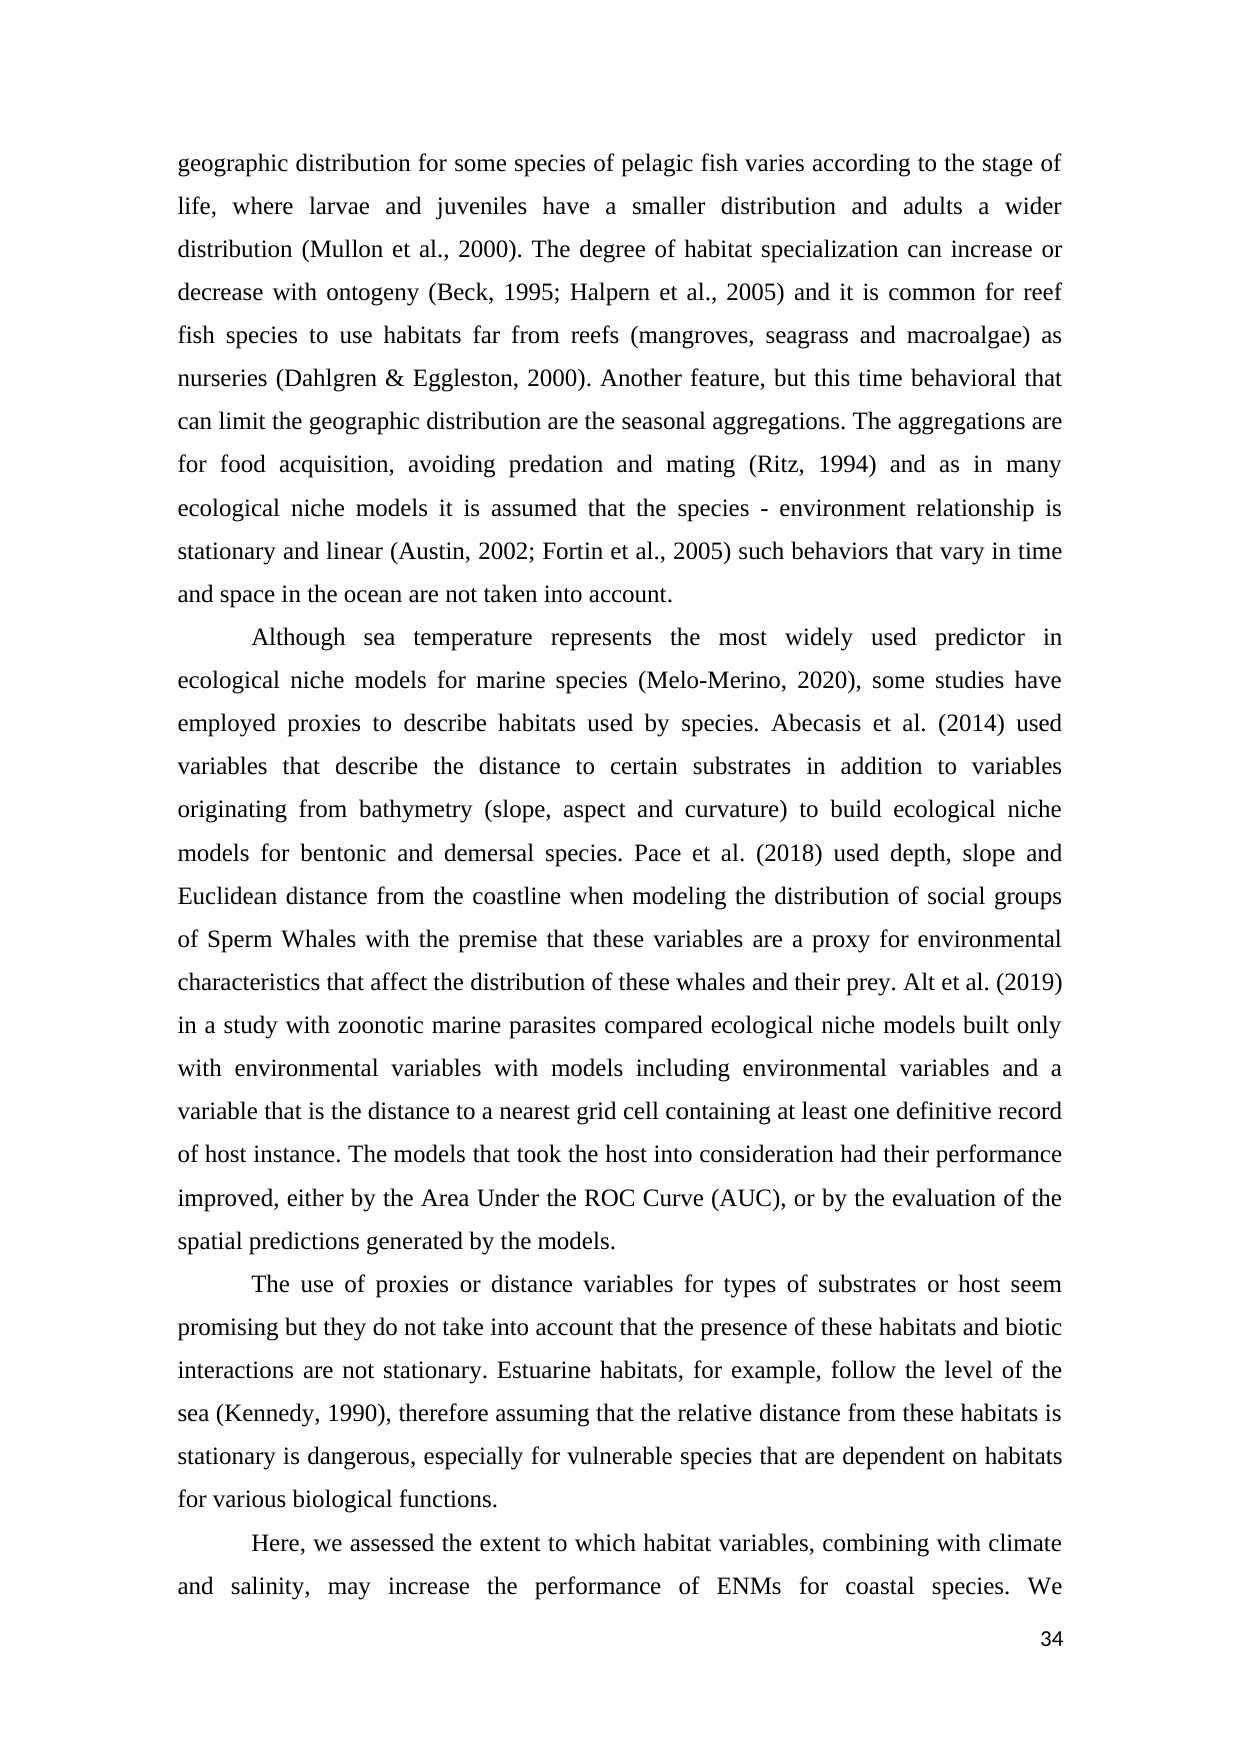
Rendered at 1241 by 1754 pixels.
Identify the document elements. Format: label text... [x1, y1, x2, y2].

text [177, 148, 1063, 608]
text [177, 1528, 1063, 1599]
text Although sea temperature represents the most widely used predictor in ecological niche models for marine species (Melo-Merino, 2020), some studies have employed proxies to describe habitats used by species. Abecasis et al. (2014) used variables that describe the distance to certain substrates in addition to variables originating from bathymetry (slope, aspect and curvature) to build ecological niche models for bentonic and demersal species. Pace et al. (2018) used depth, slope and Euclidean distance from the coastline when modeling the distribution of social groups of Sperm Whales with the premise that these variables are a proxy for environmental characteristics that affect the distribution of these whales and their prey. Alt et al. (2019) in a study with zoonotic marine parasites compared ecological niche models built only with environmental variables with models including environmental variables and a variable that is the distance to a nearest grid cell containing at least one definitive record of host instance. The models that took the host into consideration had their performance improved, either by the Area Under the ROC Curve (AUC), or by the evaluation of the spatial predictions generated by the models. [177, 622, 1063, 1254]
text The use of proxies or distance variables for types of substrates or host seem promising but they do not take into account that the presence of these habitats and biotic interactions are not stationary. Estuarine habitats, for example, follow the level of the sea (Kennedy, 1990), therefore assuming that the relative distance from these habitats is stationary is dangerous, especially for vulnerable species that are dependent on habitats for various biological functions. [177, 1269, 1063, 1513]
